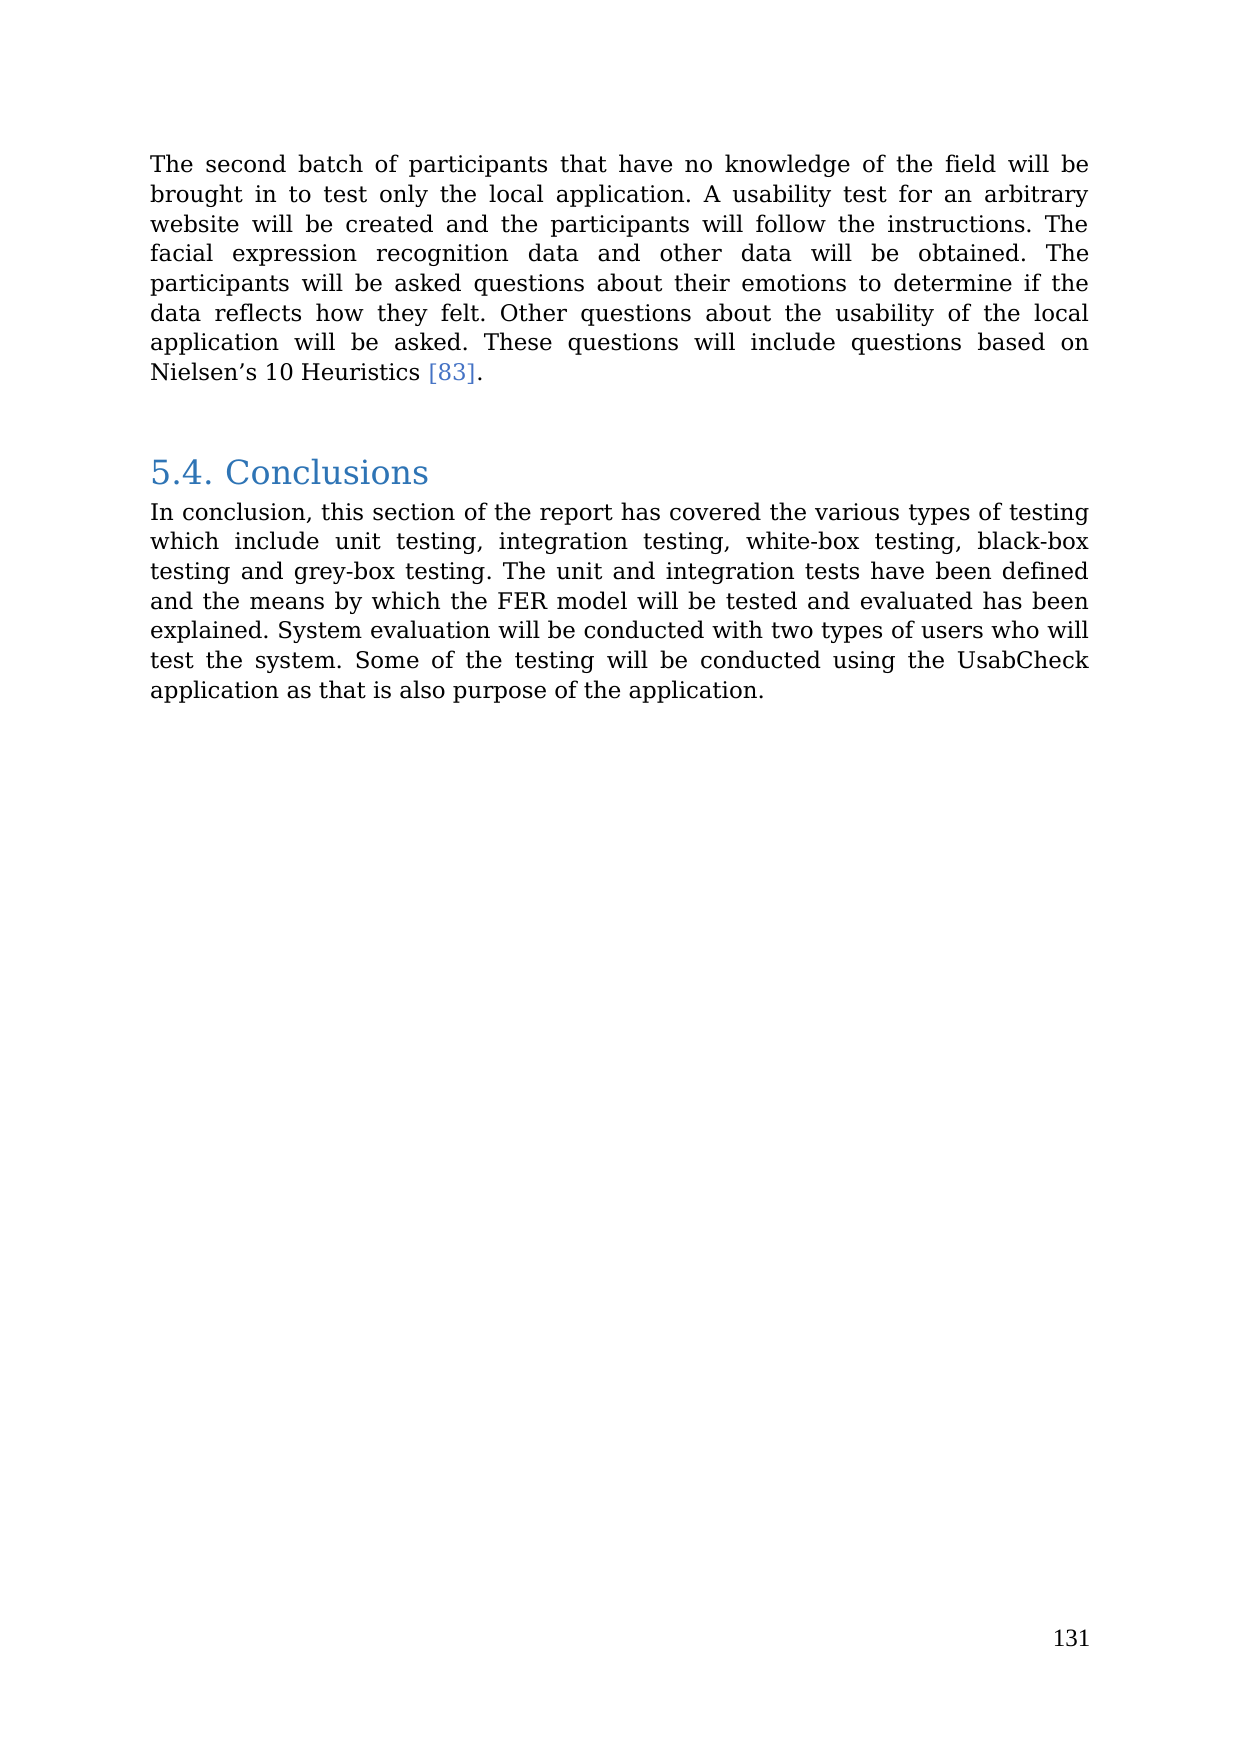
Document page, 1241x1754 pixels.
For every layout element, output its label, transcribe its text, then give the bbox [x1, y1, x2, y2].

text In conclusion, this section of the report has covered the various types of testing which include unit testing, integration testing, white-box testing, black-box testing and grey-box testing. The unit and integration tests have been defined and the means by which the FER model will be tested and evaluated has been explained. System evaluation will be conducted with two types of users who will test the system. Some of the testing will be conducted using the UsabCheck application as that is also purpose of the application. [150, 497, 1090, 703]
text The second batch of participants that have no knowledge of the field will be brought in to test only the local application. A usability test for an arbitrary website will be created and the participants will follow the instructions. The facial expression recognition data and other data will be obtained. The participants will be asked questions about their emotions to determine if the data reflects how they felt. Other questions about the usability of the local application will be asked. These questions will include questions based on Nielsen’s 10 Heuristics [83]. [150, 150, 1090, 385]
subtitle Conclusions [150, 451, 1090, 491]
